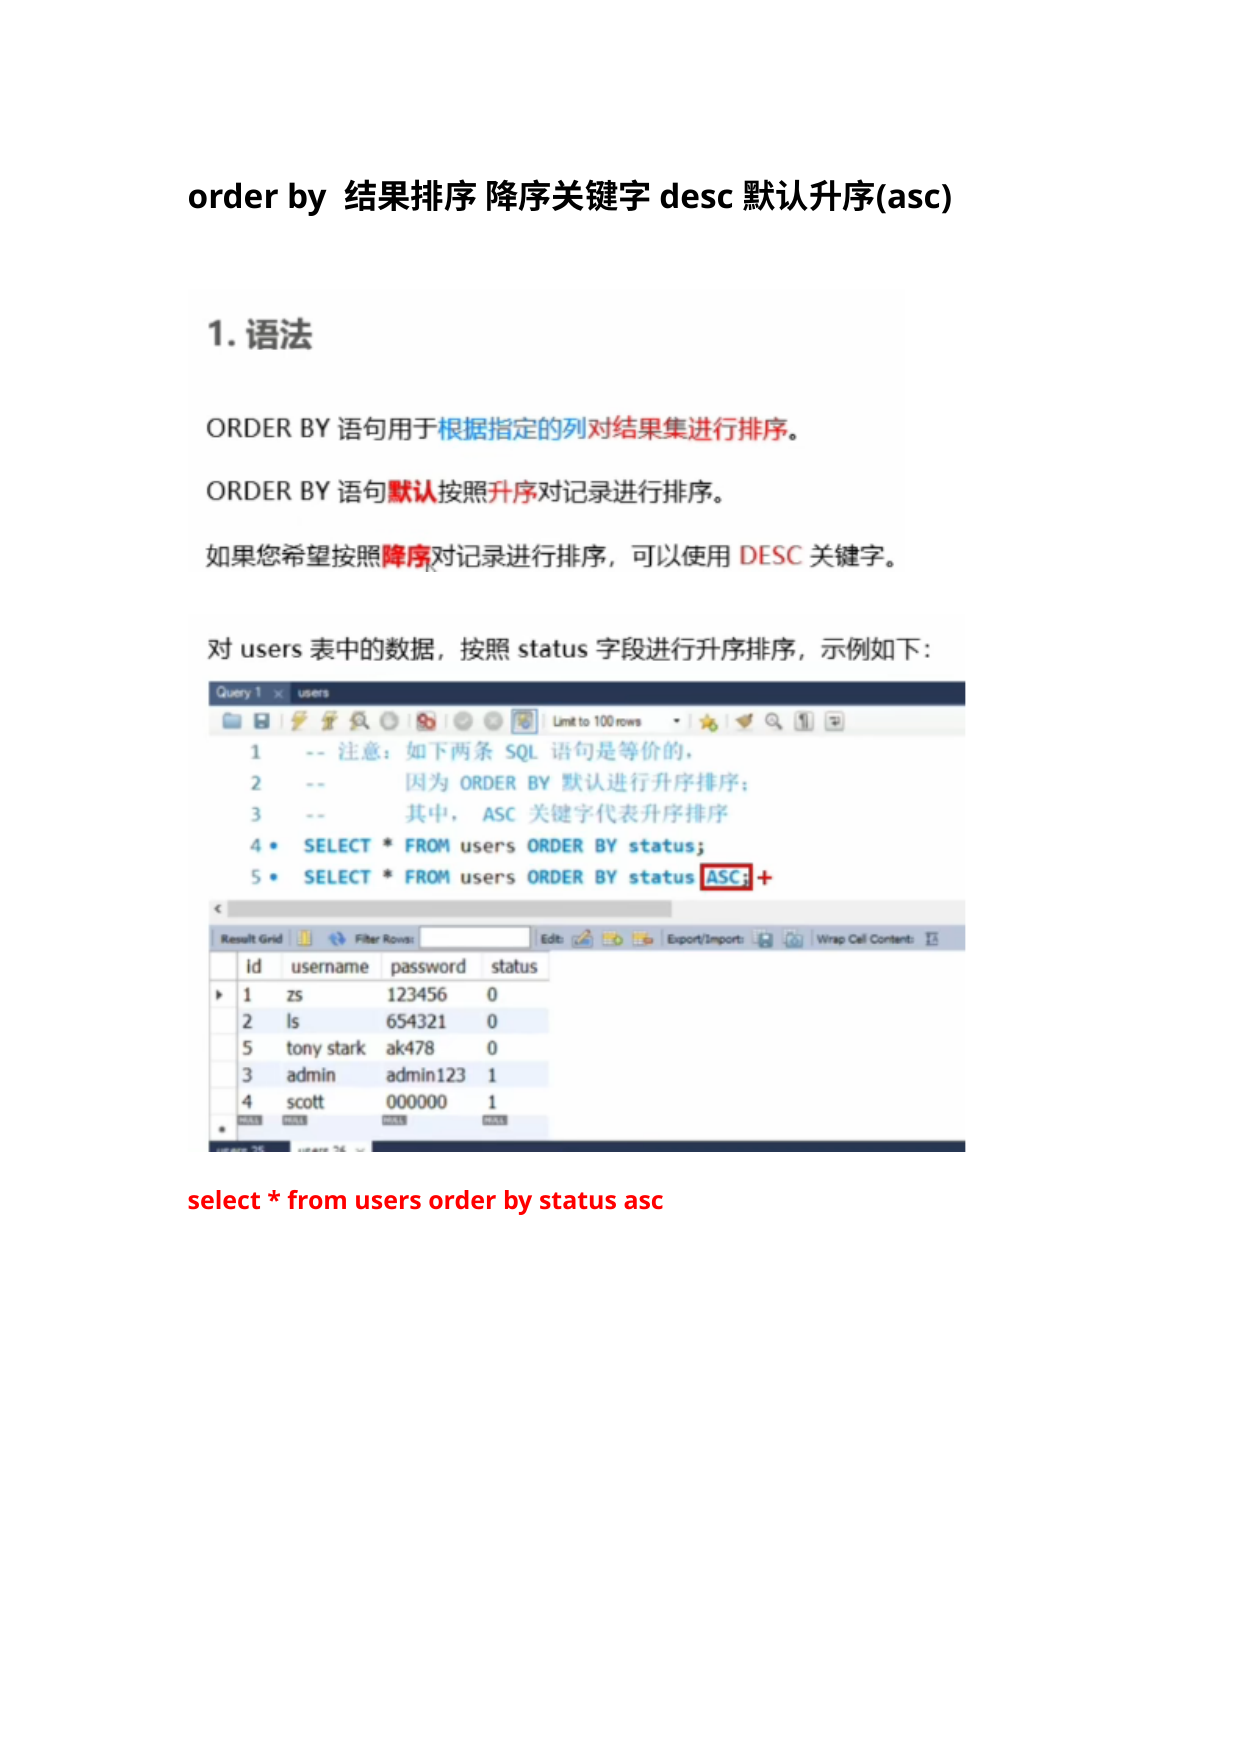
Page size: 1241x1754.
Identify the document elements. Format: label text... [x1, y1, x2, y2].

picture [187, 289, 905, 572]
subtitle order by 结果排序 降序关键字 desc 默认升序(asc) [187, 162, 1053, 227]
picture [187, 614, 966, 1152]
text select * from users order by status asc [187, 1167, 1053, 1232]
